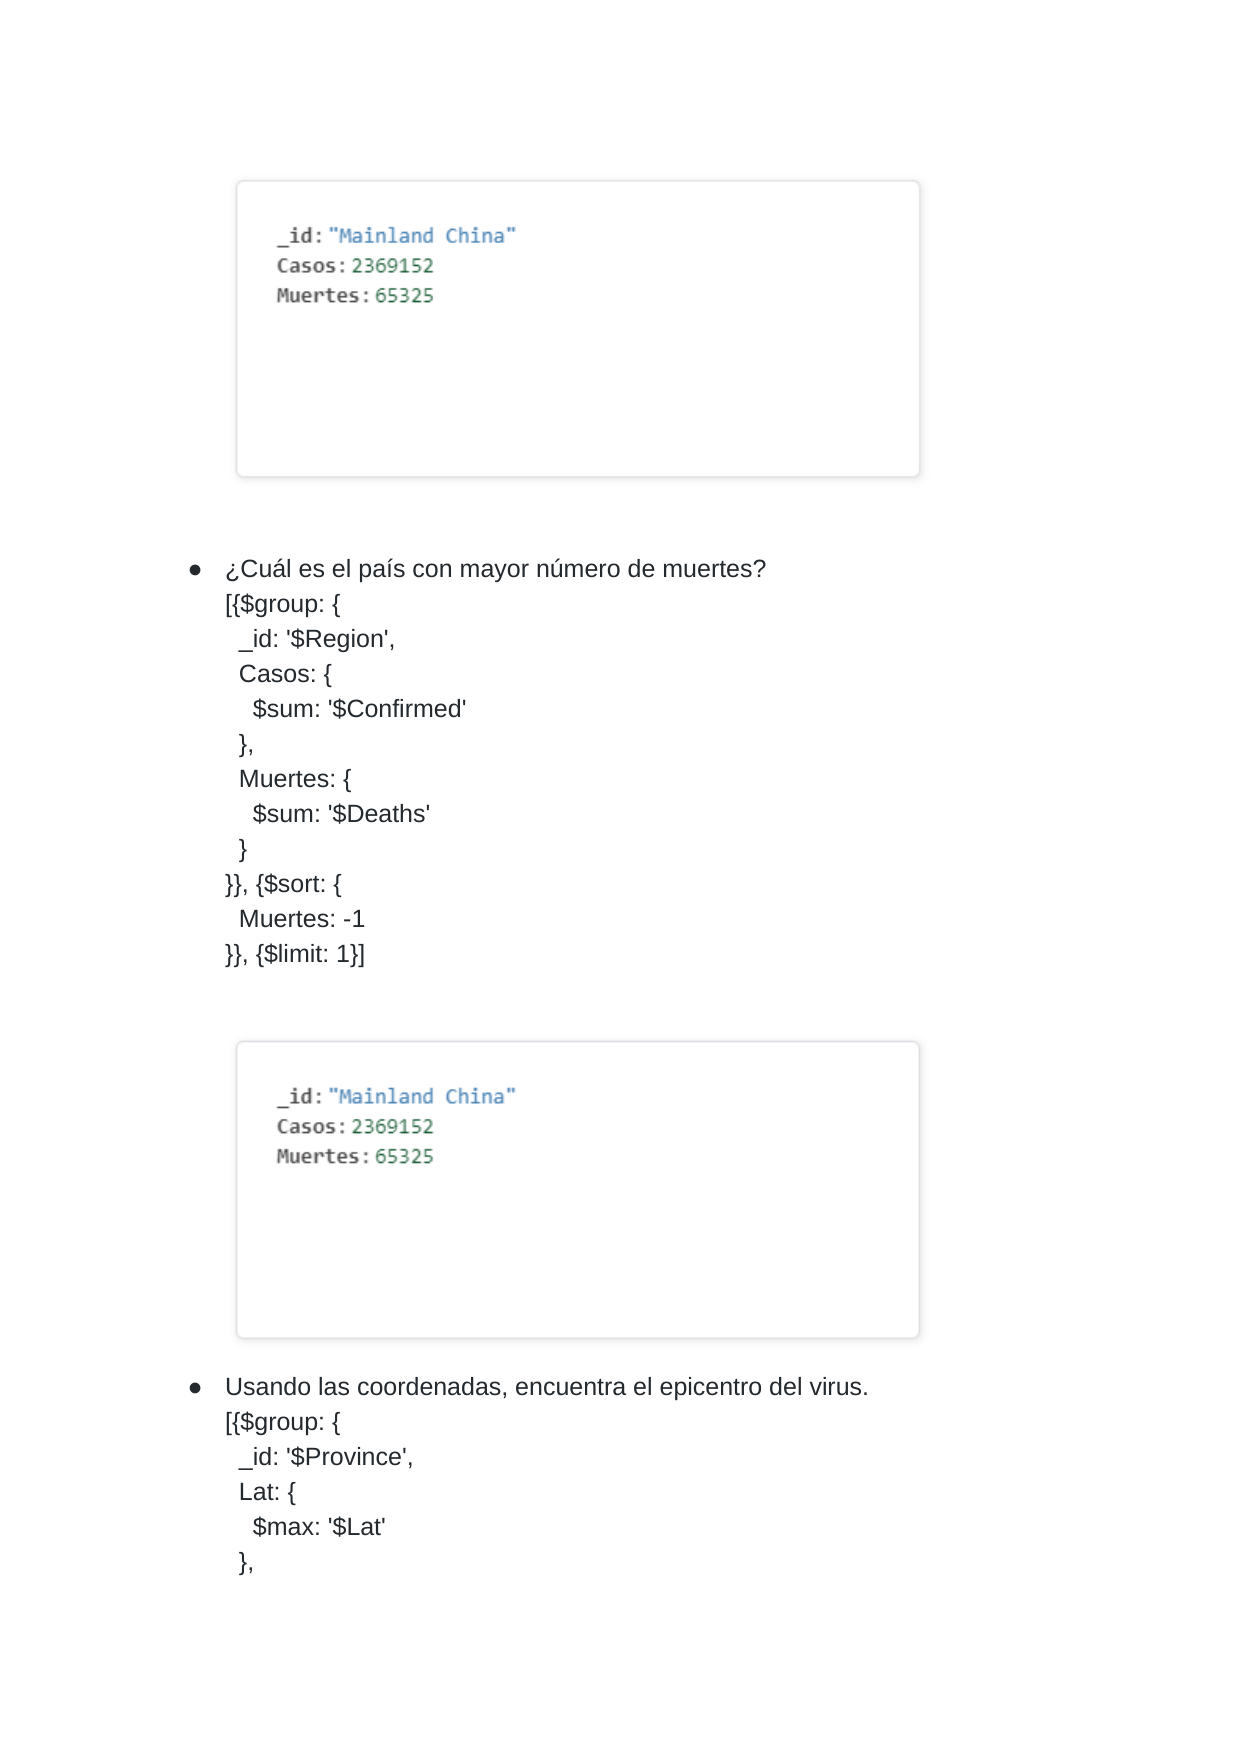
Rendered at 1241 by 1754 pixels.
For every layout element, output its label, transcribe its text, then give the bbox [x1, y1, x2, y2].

text Lat: { [225, 1477, 1090, 1505]
text [{$group: { [225, 589, 1090, 618]
text _id: '$Region', [225, 624, 1090, 653]
text }}, {$limit: 1}] [225, 939, 1090, 968]
text $sum: '$Deaths' [225, 799, 1090, 828]
text } [225, 834, 1090, 863]
text Muertes: { [225, 764, 1090, 793]
text Muertes: -1 [225, 904, 1090, 933]
text }, [225, 1547, 1090, 1575]
text $sum: '$Confirmed' [225, 694, 1090, 723]
list ¿Cuál es el país con mayor número de muertes? [187, 554, 1090, 583]
list Usando las coordenadas, encuentra el epicentro del virus. [187, 1372, 1090, 1400]
text $max: '$Lat' [225, 1512, 1090, 1540]
text }, [225, 729, 1090, 758]
text _id: '$Province', [225, 1442, 1090, 1470]
text Casos: { [225, 659, 1090, 688]
picture [225, 1009, 958, 1366]
text }}, {$sort: { [225, 869, 1090, 898]
picture [225, 150, 971, 511]
text [{$group: { [225, 1407, 1090, 1435]
